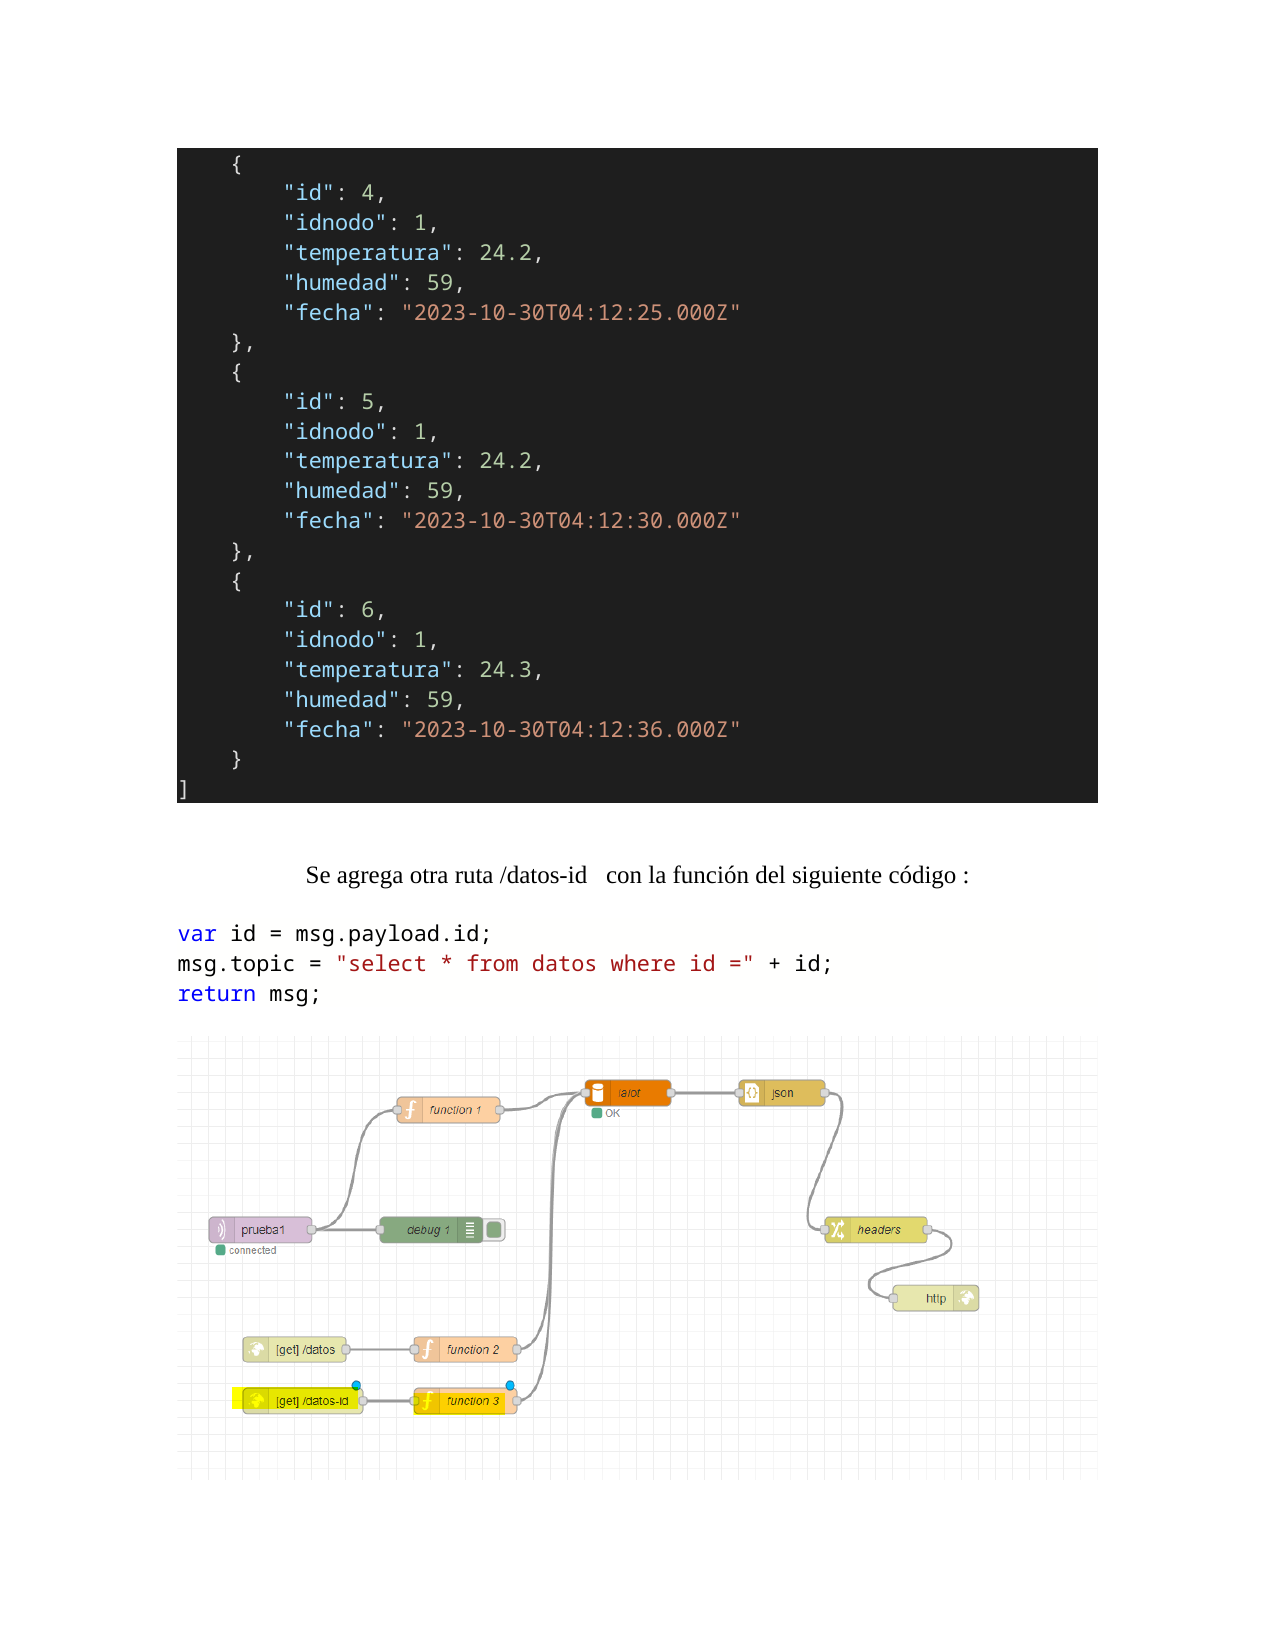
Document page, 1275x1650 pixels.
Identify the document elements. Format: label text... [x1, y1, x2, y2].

text { [177, 148, 1098, 177]
text "fecha": "2023-10-30T04:12:36.000Z" [177, 714, 1098, 743]
text "humedad": 59, [177, 684, 1098, 714]
text Se agrega otra ruta /datos-id con la función del siguiente código : [177, 861, 1098, 889]
text }, [177, 326, 1098, 356]
text { [177, 565, 1098, 594]
text return msg; [177, 978, 1098, 1007]
text } [177, 743, 1098, 773]
text "temperatura": 24.2, [177, 237, 1098, 267]
text }, [177, 535, 1098, 565]
picture [177, 1036, 1098, 1480]
text "temperatura": 24.3, [177, 654, 1098, 684]
text "id": 4, [177, 177, 1098, 207]
text "id": 5, [177, 386, 1098, 416]
text var id = msg.payload.id; [177, 918, 1098, 948]
text ] [177, 773, 1098, 803]
text "temperatura": 24.2, [177, 446, 1098, 475]
text msg.topic = "select * from datos where id =" + id; [177, 948, 1098, 978]
text "id": 6, [177, 594, 1098, 624]
text "idnodo": 1, [177, 207, 1098, 237]
text "fecha": "2023-10-30T04:12:30.000Z" [177, 505, 1098, 535]
text "idnodo": 1, [177, 416, 1098, 446]
text "fecha": "2023-10-30T04:12:25.000Z" [177, 297, 1098, 326]
text "humedad": 59, [177, 475, 1098, 505]
text "humedad": 59, [177, 267, 1098, 297]
text { [177, 356, 1098, 386]
text "idnodo": 1, [177, 624, 1098, 654]
